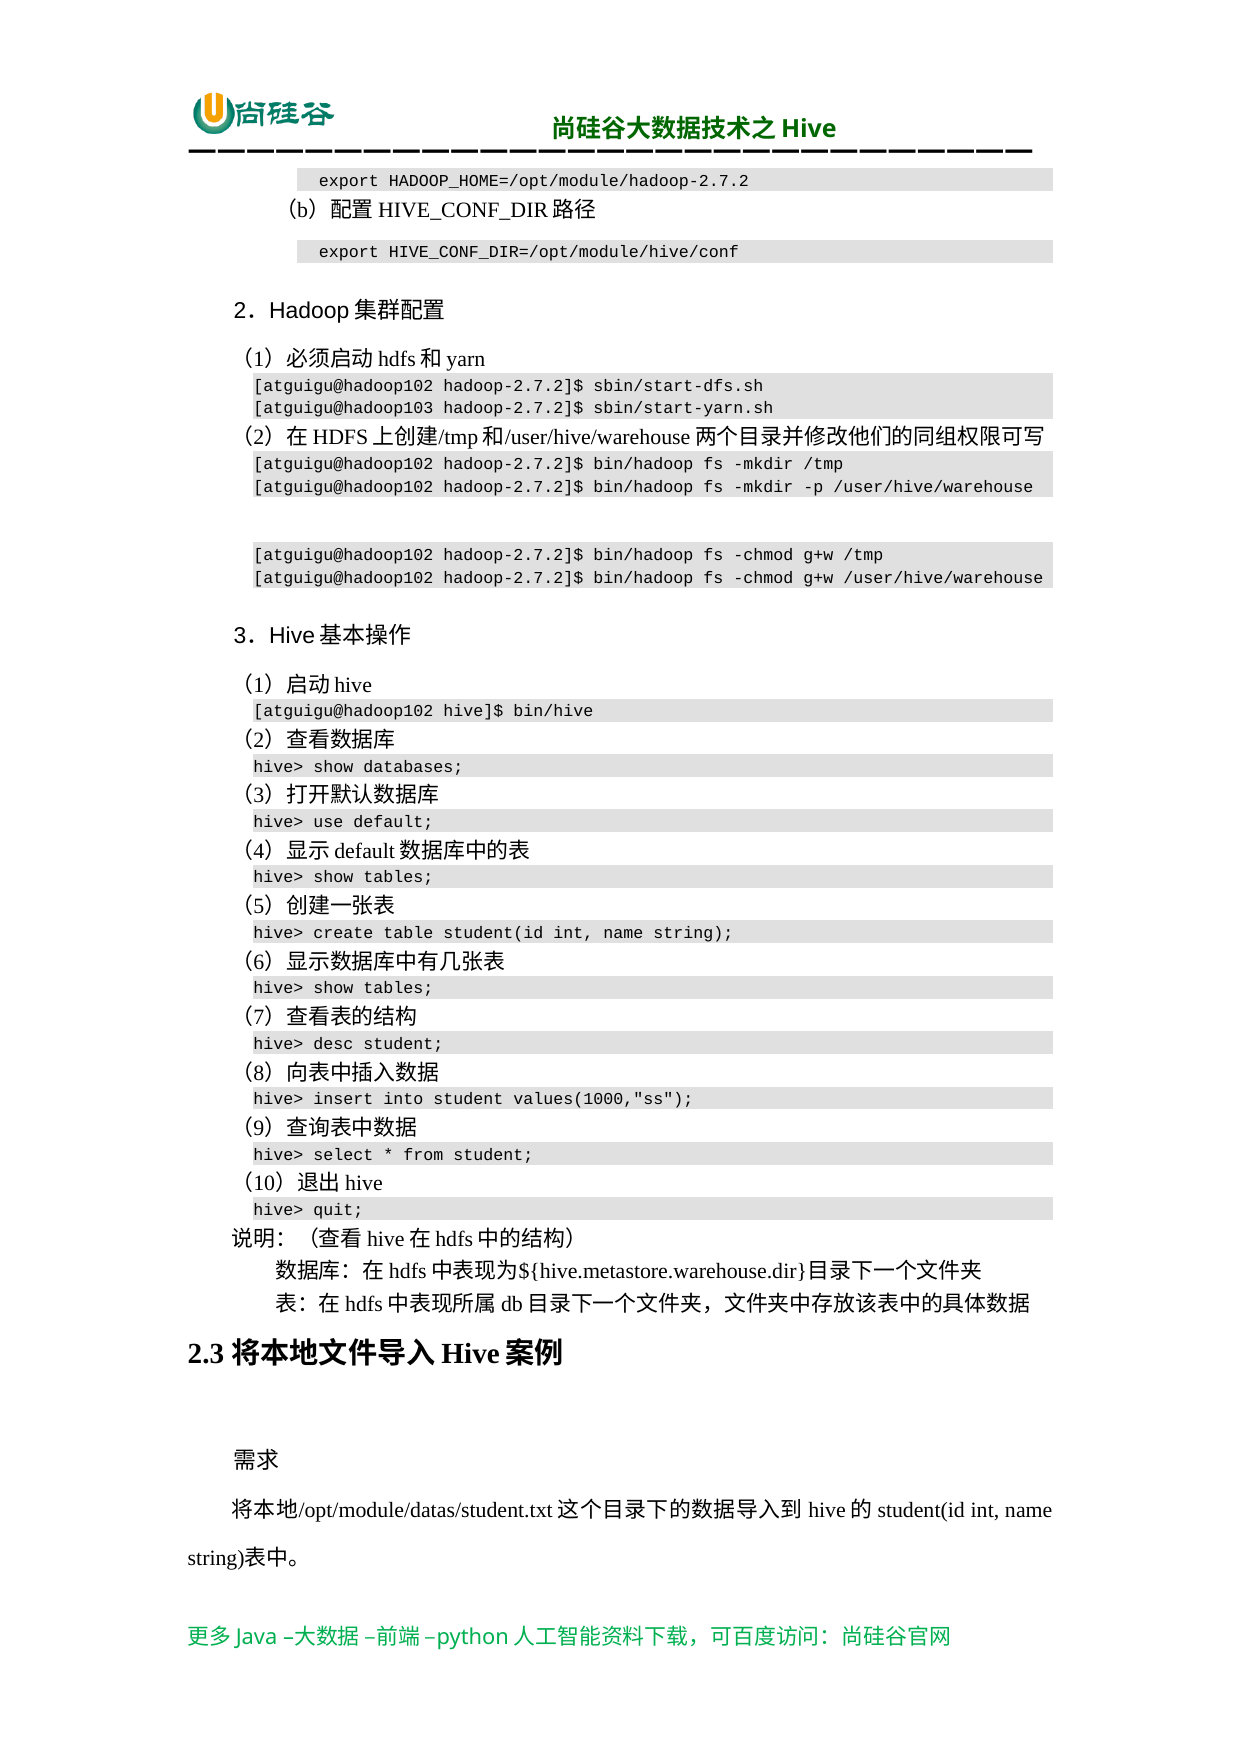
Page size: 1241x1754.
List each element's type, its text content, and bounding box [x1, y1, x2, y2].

text [atguigu@hadoop102 hadoop-2.7.2]$ bin/hadoop fs -chmod g+w /tmp [253, 542, 1053, 565]
text [atguigu@hadoop102 hive]$ bin/hive [253, 699, 1053, 722]
text hive> select * from student; [253, 1142, 1053, 1165]
text （7）查看表的结构 [187, 999, 1053, 1031]
text export HADOOP_HOME=/opt/module/hadoop-2.7.2 [297, 168, 1053, 191]
text [atguigu@hadoop102 hadoop-2.7.2]$ bin/hadoop fs -chmod g+w /user/hive/warehouse [253, 565, 1053, 588]
picture [187, 88, 338, 138]
text （10）退出hive [187, 1165, 1053, 1197]
text （b）配置HIVE_CONF_DIR路径 [231, 191, 1053, 224]
text hive> show databases; [253, 754, 1053, 777]
text hive> create table student(id int, name string); [253, 920, 1053, 943]
text （5）创建一张表 [187, 888, 1053, 920]
text 2．Hadoop集群配置 [187, 276, 1053, 341]
text （3）打开默认数据库 [187, 777, 1053, 809]
text hive> show tables; [253, 865, 1053, 888]
text hive> use default; [253, 809, 1053, 832]
text hive> desc student; [253, 1031, 1053, 1054]
text 需求 [187, 1426, 1053, 1491]
text 说明：（查看hive在hdfs中的结构） [187, 1220, 1053, 1253]
text （2）查看数据库 [187, 722, 1053, 754]
text hive> quit; [253, 1197, 1053, 1220]
text hive> insert into student values(1000,"ss"); [253, 1087, 1053, 1109]
text （8）向表中插入数据 [187, 1054, 1053, 1087]
text hive> show tables; [253, 976, 1053, 999]
text [atguigu@hadoop102 hadoop-2.7.2]$ bin/hadoop fs -mkdir /tmp [253, 451, 1053, 474]
text （1）启动hive [187, 666, 1053, 699]
text 将本地/opt/module/datas/student.txt这个目录下的数据导入到hive的student(id int, name string)表中。 [187, 1491, 1053, 1572]
text export HIVE_CONF_DIR=/opt/module/hive/conf [297, 240, 1053, 263]
text [atguigu@hadoop102 hadoop-2.7.2]$ sbin/start-dfs.sh [253, 373, 1053, 396]
text 3．Hive基本操作 [187, 601, 1053, 666]
text （4）显示default数据库中的表 [187, 832, 1053, 865]
text 数据库：在hdfs中表现为${hive.metastore.warehouse.dir}目录下一个文件夹 [231, 1253, 1053, 1285]
text （2）在HDFS上创建/tmp和/user/hive/warehouse两个目录并修改他们的同组权限可写 [187, 419, 1053, 451]
subtitle 2.3 将本地文件导入Hive案例 [187, 1318, 1053, 1383]
text （6）显示数据库中有几张表 [187, 943, 1053, 976]
text （9）查询表中数据 [187, 1109, 1053, 1142]
text [atguigu@hadoop103 hadoop-2.7.2]$ sbin/start-yarn.sh [253, 396, 1053, 419]
text 表：在hdfs中表现所属db目录下一个文件夹，文件夹中存放该表中的具体数据 [231, 1285, 1053, 1318]
text [atguigu@hadoop102 hadoop-2.7.2]$ bin/hadoop fs -mkdir -p /user/hive/warehouse [253, 474, 1053, 497]
text （1）必须启动hdfs和yarn [187, 341, 1053, 373]
